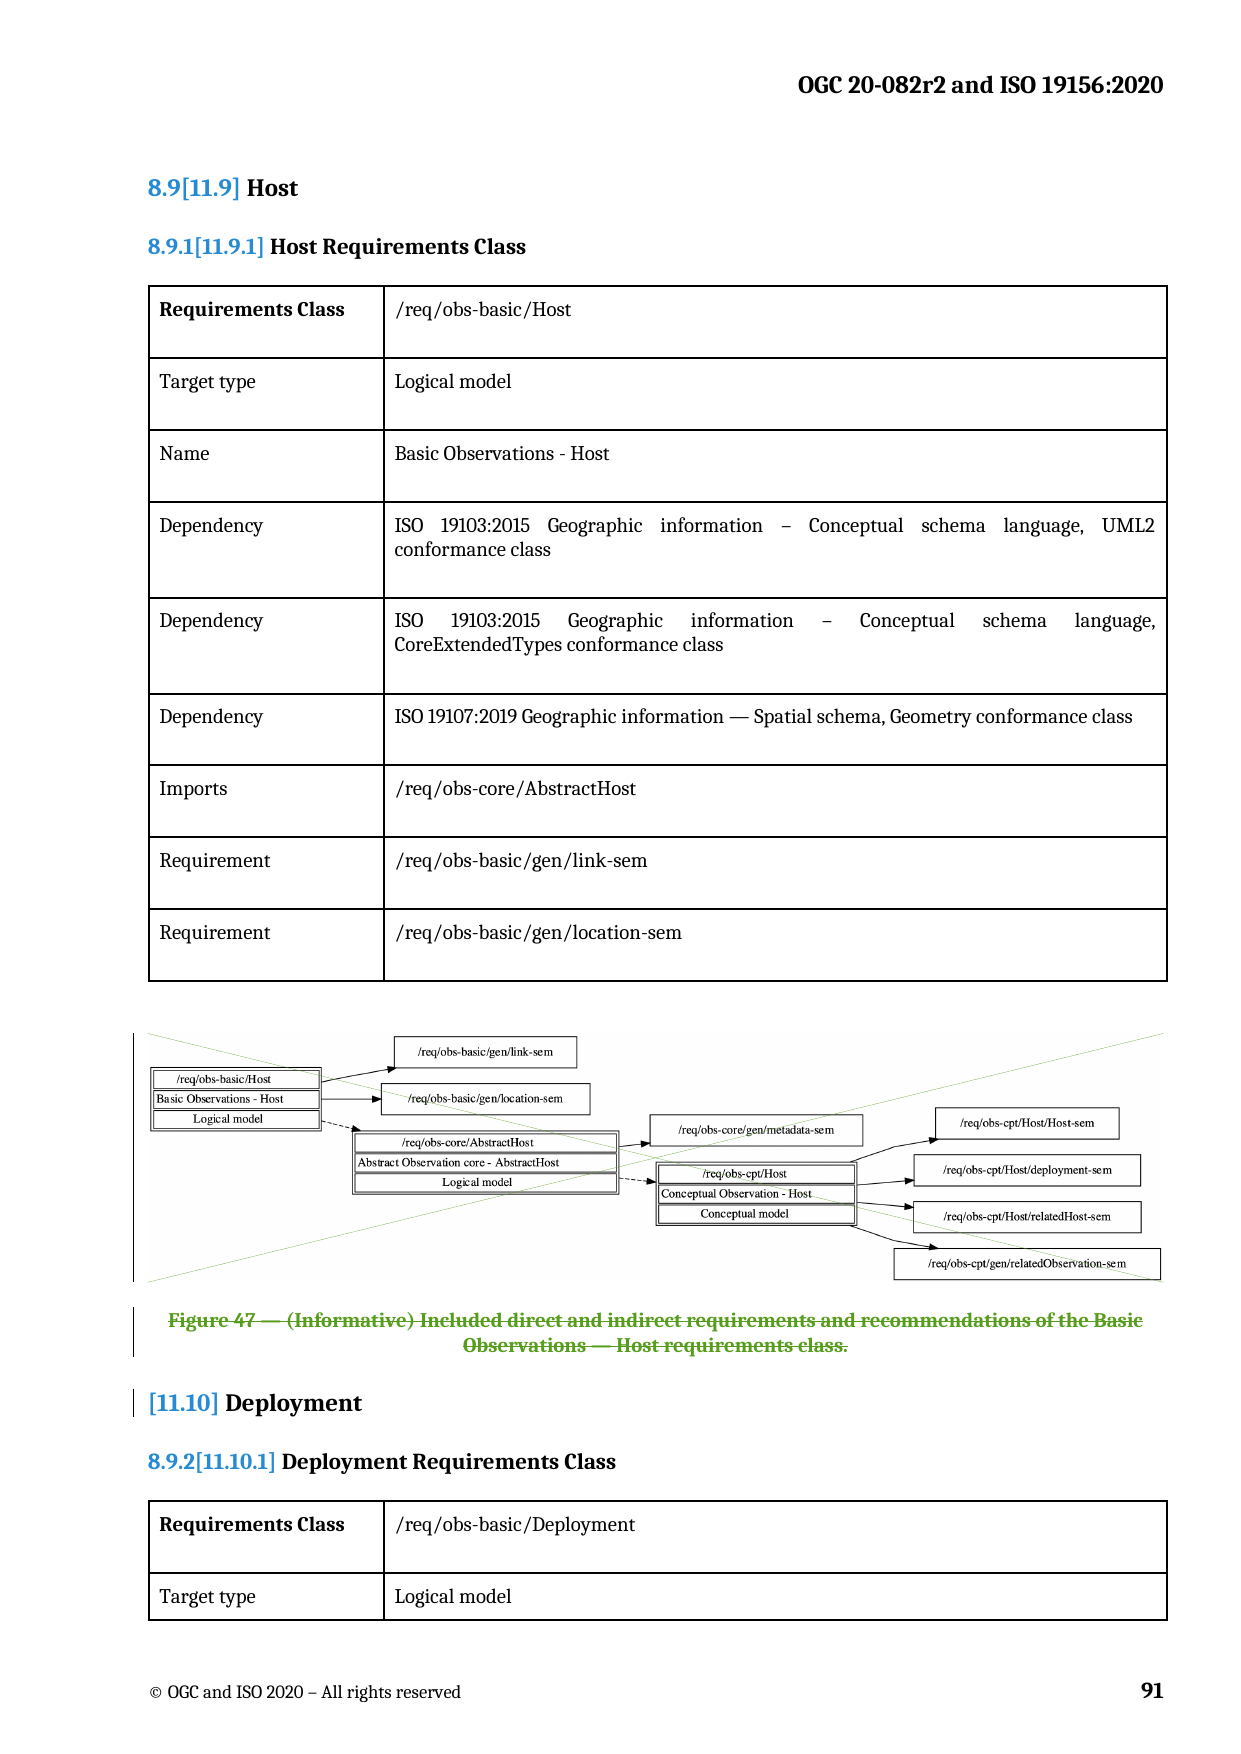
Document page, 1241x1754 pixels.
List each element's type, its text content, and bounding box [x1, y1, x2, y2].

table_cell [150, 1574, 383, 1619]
picture [147, 1034, 651, 1282]
subtitle Host Requirements Class [148, 234, 1163, 260]
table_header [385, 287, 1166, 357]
picture [660, 1034, 1164, 1282]
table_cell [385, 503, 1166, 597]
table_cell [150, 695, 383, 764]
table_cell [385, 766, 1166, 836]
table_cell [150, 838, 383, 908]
subtitle Deployment [148, 1389, 1163, 1417]
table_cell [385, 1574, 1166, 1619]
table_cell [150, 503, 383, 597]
picture [151, 1033, 1160, 1157]
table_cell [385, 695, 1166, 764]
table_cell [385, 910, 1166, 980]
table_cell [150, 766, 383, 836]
subtitle Host [148, 174, 1163, 203]
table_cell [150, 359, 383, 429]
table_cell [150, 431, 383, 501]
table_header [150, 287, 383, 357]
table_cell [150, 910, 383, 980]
subtitle Deployment Requirements Class [148, 1449, 1163, 1475]
picture [150, 1159, 1161, 1283]
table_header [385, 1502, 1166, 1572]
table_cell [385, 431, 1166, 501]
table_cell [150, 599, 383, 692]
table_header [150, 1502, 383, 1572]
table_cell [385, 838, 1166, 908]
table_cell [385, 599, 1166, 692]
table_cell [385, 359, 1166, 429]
